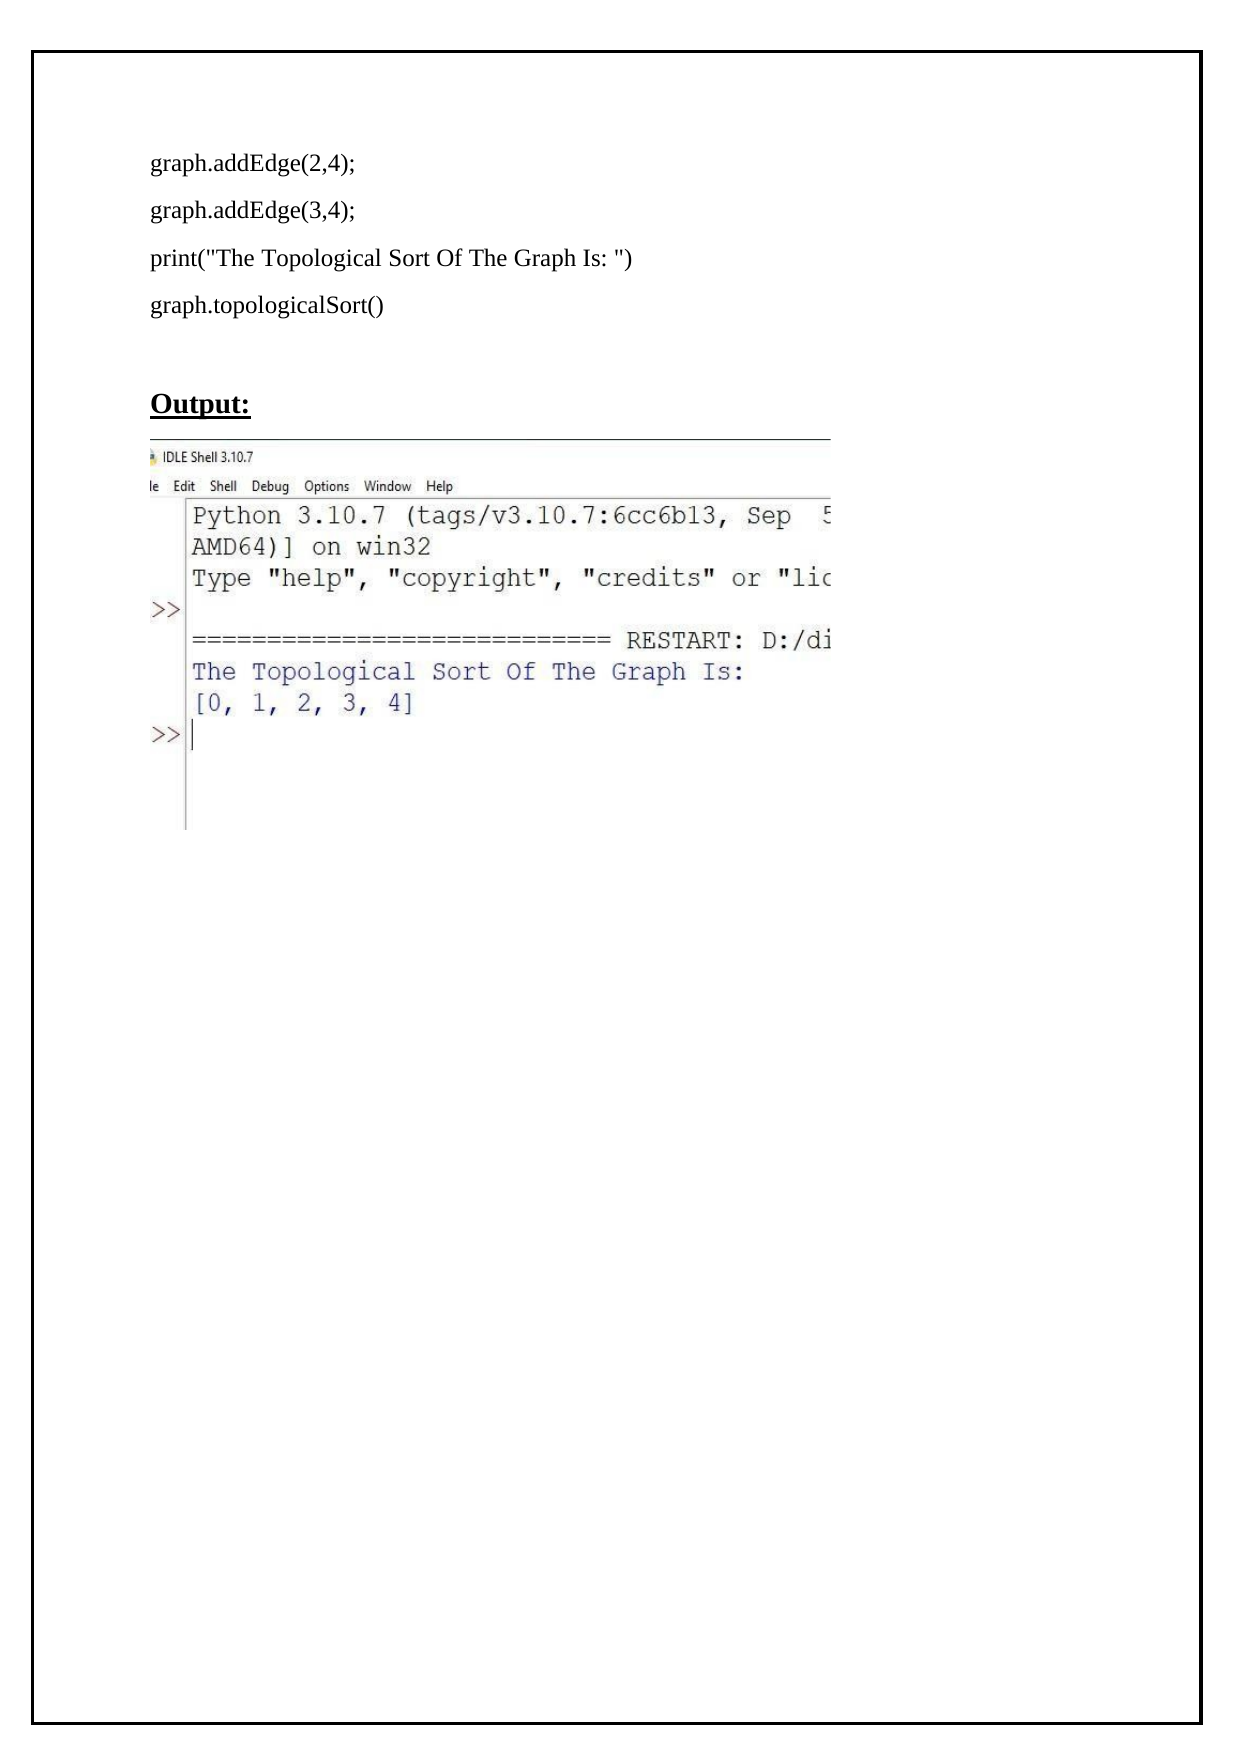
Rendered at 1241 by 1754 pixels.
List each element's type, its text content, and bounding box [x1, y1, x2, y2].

text graph.addEdge(2,4); graph.addEdge(3,4); [150, 148, 357, 224]
text print("The Topological Sort Of The Graph Is: ") graph.topologicalSort() [150, 243, 632, 319]
picture [150, 439, 831, 830]
text Output: [150, 386, 1199, 420]
